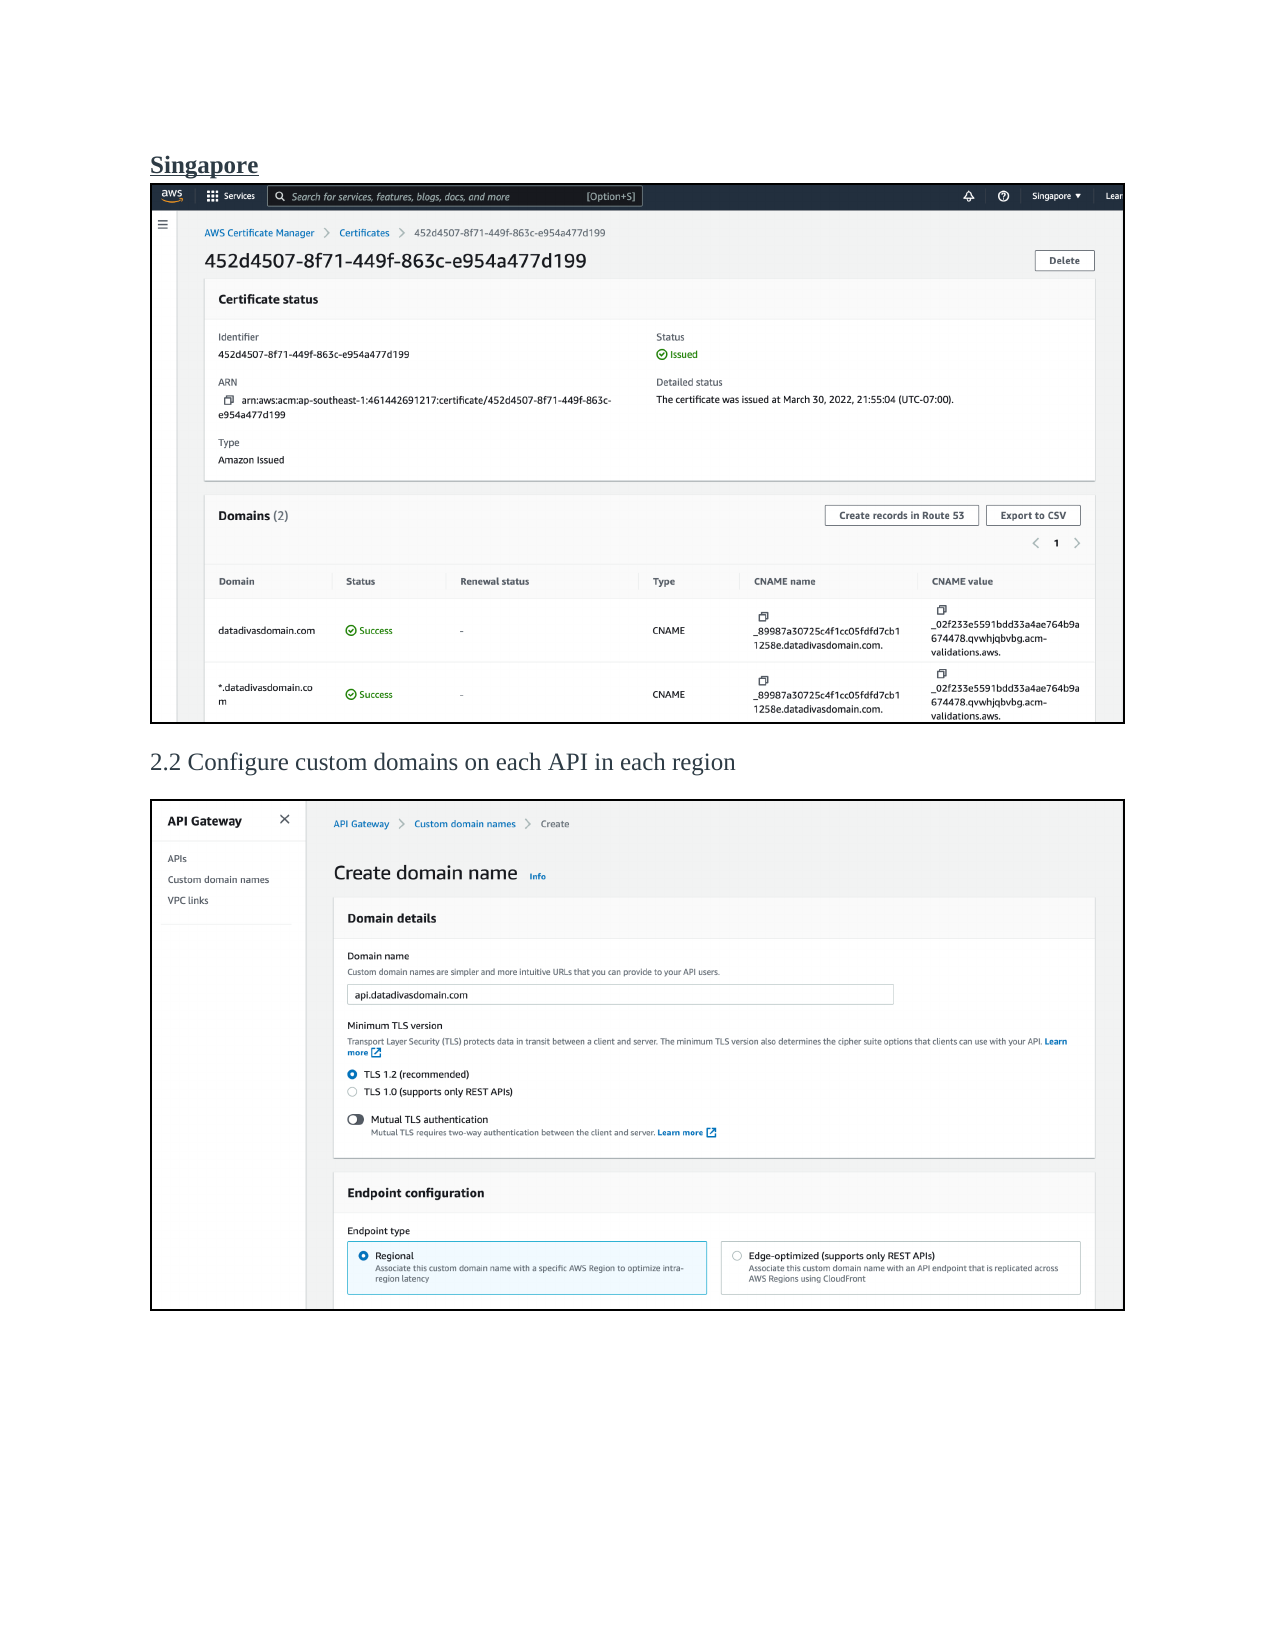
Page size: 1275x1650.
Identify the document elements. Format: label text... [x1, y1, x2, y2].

picture [152, 185, 1123, 722]
text 2.2 Configure custom domains on each API in each region [150, 747, 1125, 775]
picture [152, 801, 1123, 1309]
text Singapore [150, 150, 1125, 183]
